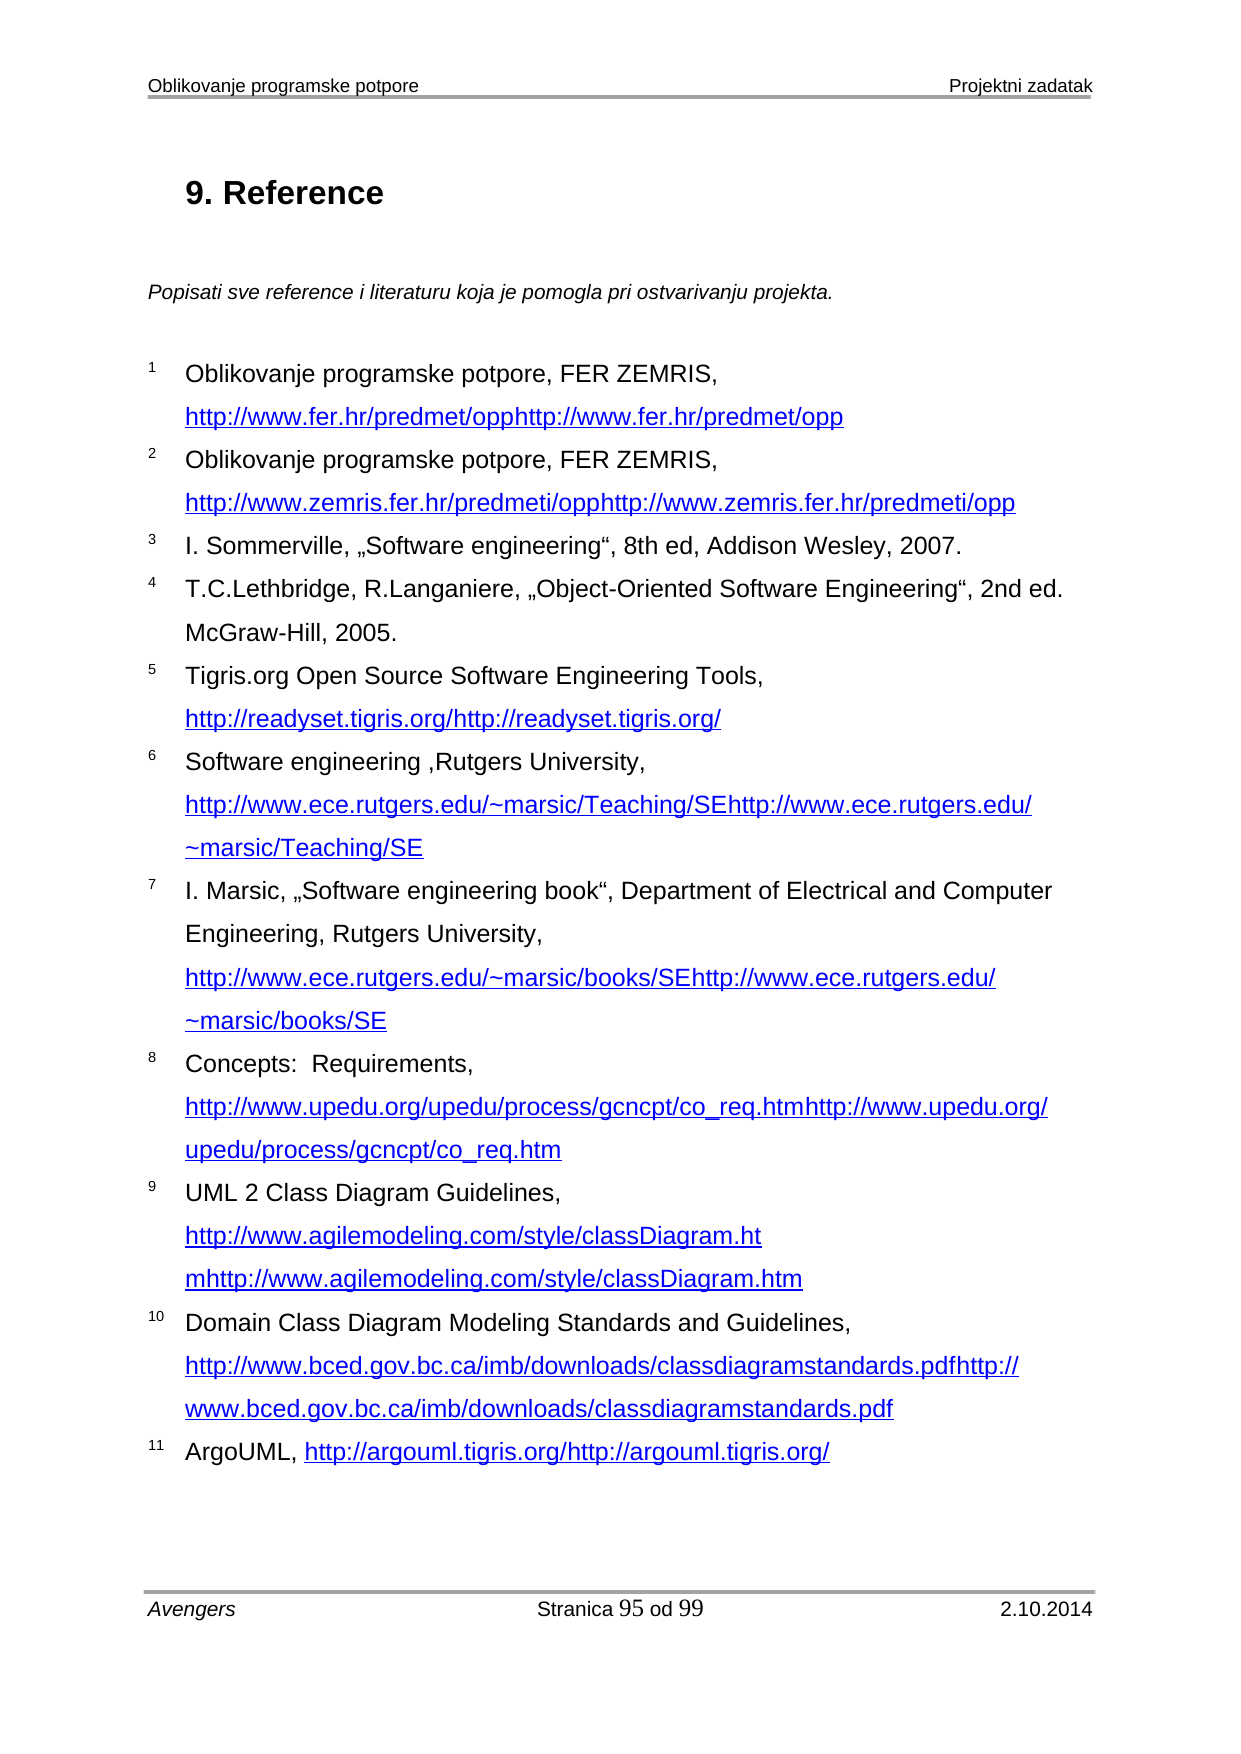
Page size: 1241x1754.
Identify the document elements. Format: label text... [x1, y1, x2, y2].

list Concepts: Requirements, http://www.upedu.org/upedu/process/gcncpt/co_req.htmhttp://www.upedu.org/upedu/process/gcncpt/co_req.htm [148, 1049, 1092, 1164]
list I. Marsic, „Software engineering book“, Department of Electrical and Computer Engineering, Rutgers University, http://www.ece.rutgers.edu/~marsic/books/SEhttp://www.ece.rutgers.edu/~marsic/books/SE [148, 876, 1092, 1034]
list UML 2 Class Diagram Guidelines, http://www.agilemodeling.com/style/classDiagram.htmhttp://www.agilemodeling.com/style/classDiagram.htm [148, 1178, 1092, 1293]
list T.C.Lethbridge, R.Langaniere, „Object-Oriented Software Engineering“, 2nd ed. McGraw-Hill, 2005. [148, 574, 1092, 646]
list I. Sommerville, „Software engineering“, 8th ed, Addison Wesley, 2007. [148, 531, 1092, 560]
subtitle Reference [185, 173, 1092, 211]
list Domain Class Diagram Modeling Standards and Guidelines, http://www.bced.gov.bc.ca/imb/downloads/classdiagramstandards.pdfhttp://www.bced.gov.bc.ca/imb/downloads/classdiagramstandards.pdf [148, 1307, 1092, 1422]
text Popisati sve reference i literaturu koja je pomogla pri ostvarivanju projekta. [148, 280, 1092, 304]
picture [147, 95, 1092, 99]
list Tigris.org Open Source Software Engineering Tools, http://readyset.tigris.org/http://readyset.tigris.org/ [148, 661, 1092, 732]
list ArgoUML, http://argouml.tigris.org/http://argouml.tigris.org/ [148, 1437, 1092, 1466]
list Oblikovanje programske potpore, FER ZEMRIS, http://www.fer.hr/predmet/opphttp://www.fer.hr/predmet/opp [148, 359, 1092, 431]
list Software engineering ,Rutgers University, http://www.ece.rutgers.edu/~marsic/Teaching/SEhttp://www.ece.rutgers.edu/~marsic/Teaching/SE [148, 747, 1092, 862]
picture [143, 1590, 1096, 1594]
list Oblikovanje programske potpore, FER ZEMRIS, http://www.zemris.fer.hr/predmeti/opphttp://www.zemris.fer.hr/predmeti/opp [148, 445, 1092, 517]
